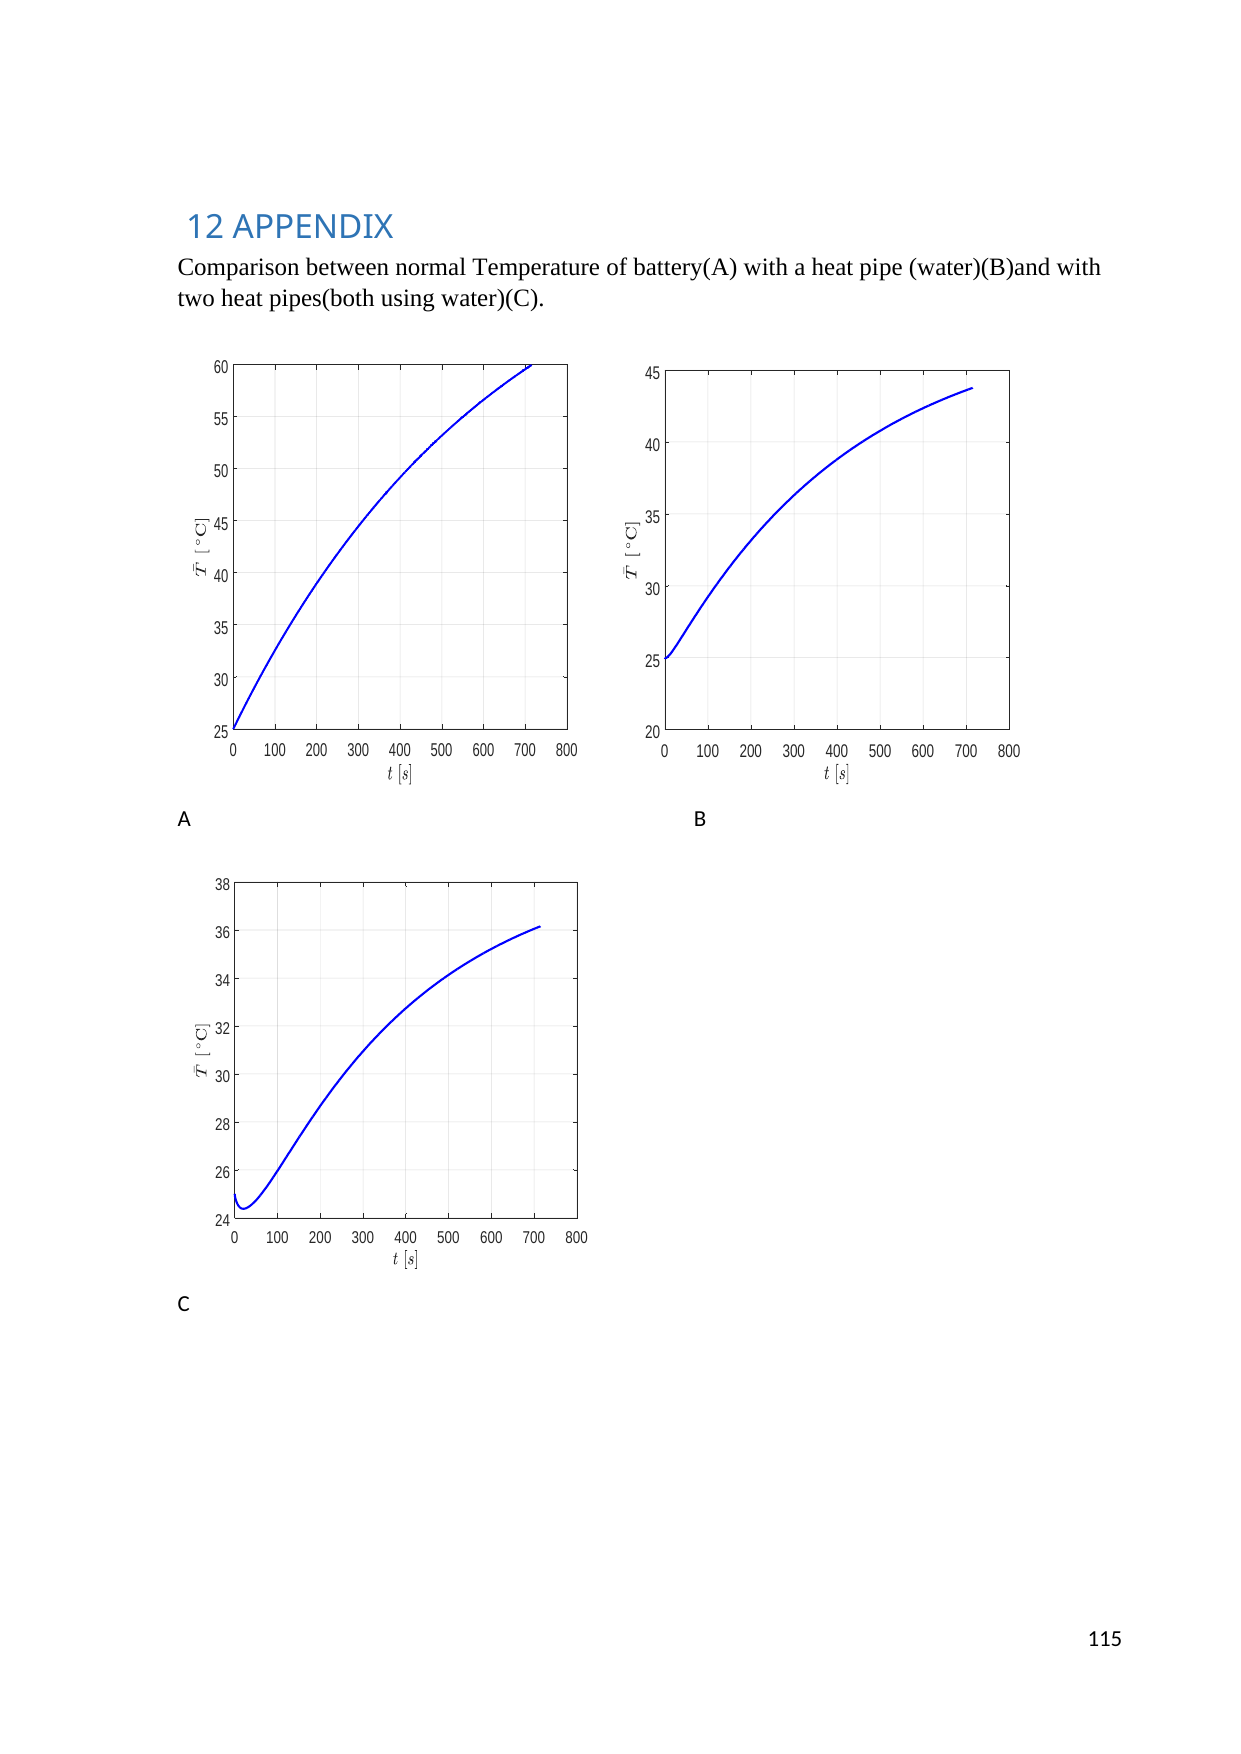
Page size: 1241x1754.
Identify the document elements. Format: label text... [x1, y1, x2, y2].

text A B [177, 804, 1122, 832]
subtitle 12 APPENDIX [177, 203, 1122, 248]
text Comparison between normal Temperature of battery(A) with a heat pipe (water)(B)and with two heat pipes(both using water)(C). [177, 252, 1122, 312]
text C [177, 1289, 1122, 1317]
